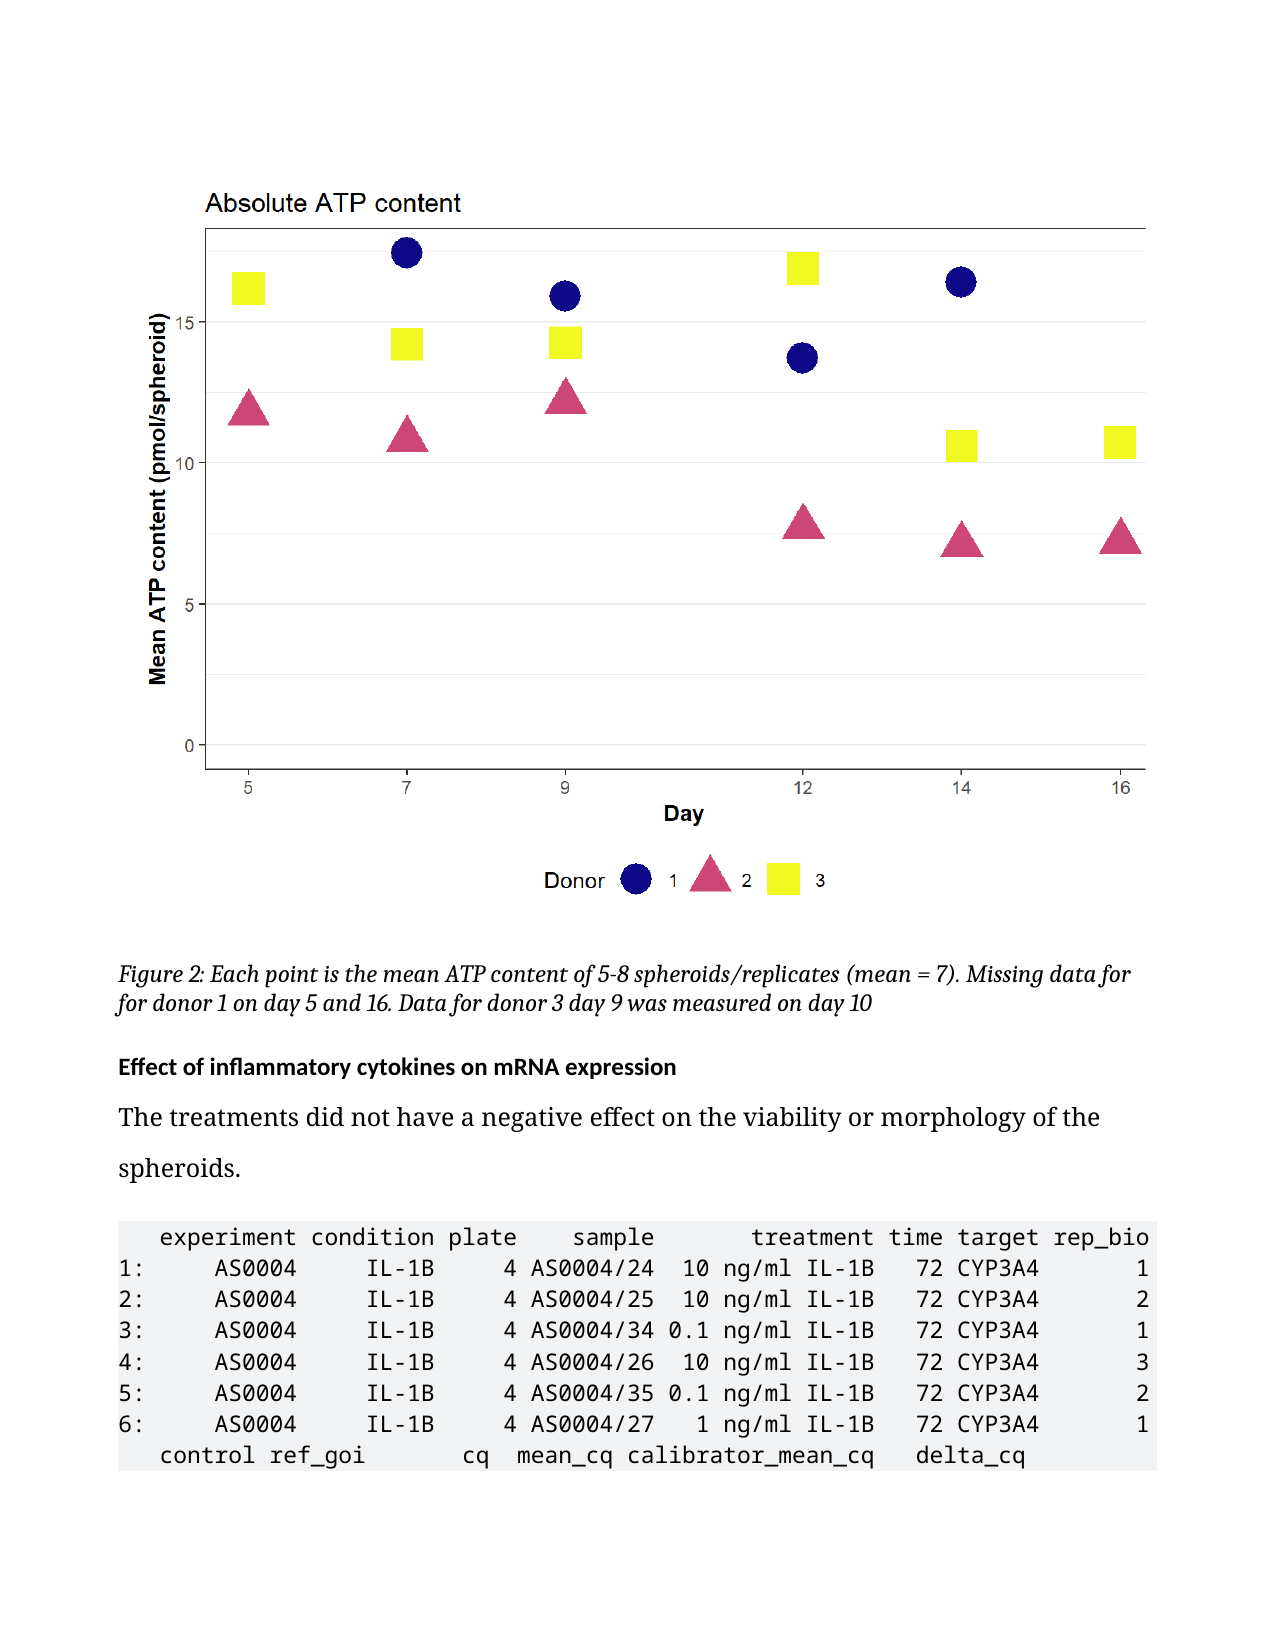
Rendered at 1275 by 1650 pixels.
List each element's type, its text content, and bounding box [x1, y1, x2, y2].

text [118, 1221, 1157, 1471]
subtitle Effect of inflammatory cytokines on mRNA expression [118, 1051, 1157, 1081]
text The treatments did not have a negative effect on the viability or morphology of the spheroids. [118, 1100, 1157, 1185]
table_header Figure 2: Each point is the mean ATP content of 5-8 spheroids/replicates (mean = 7). Missing data for for donor 1 on day 5 and 16. Data for donor 3 day 9 was measured on day 10 [107, 177, 1146, 1030]
picture [137, 181, 1146, 922]
